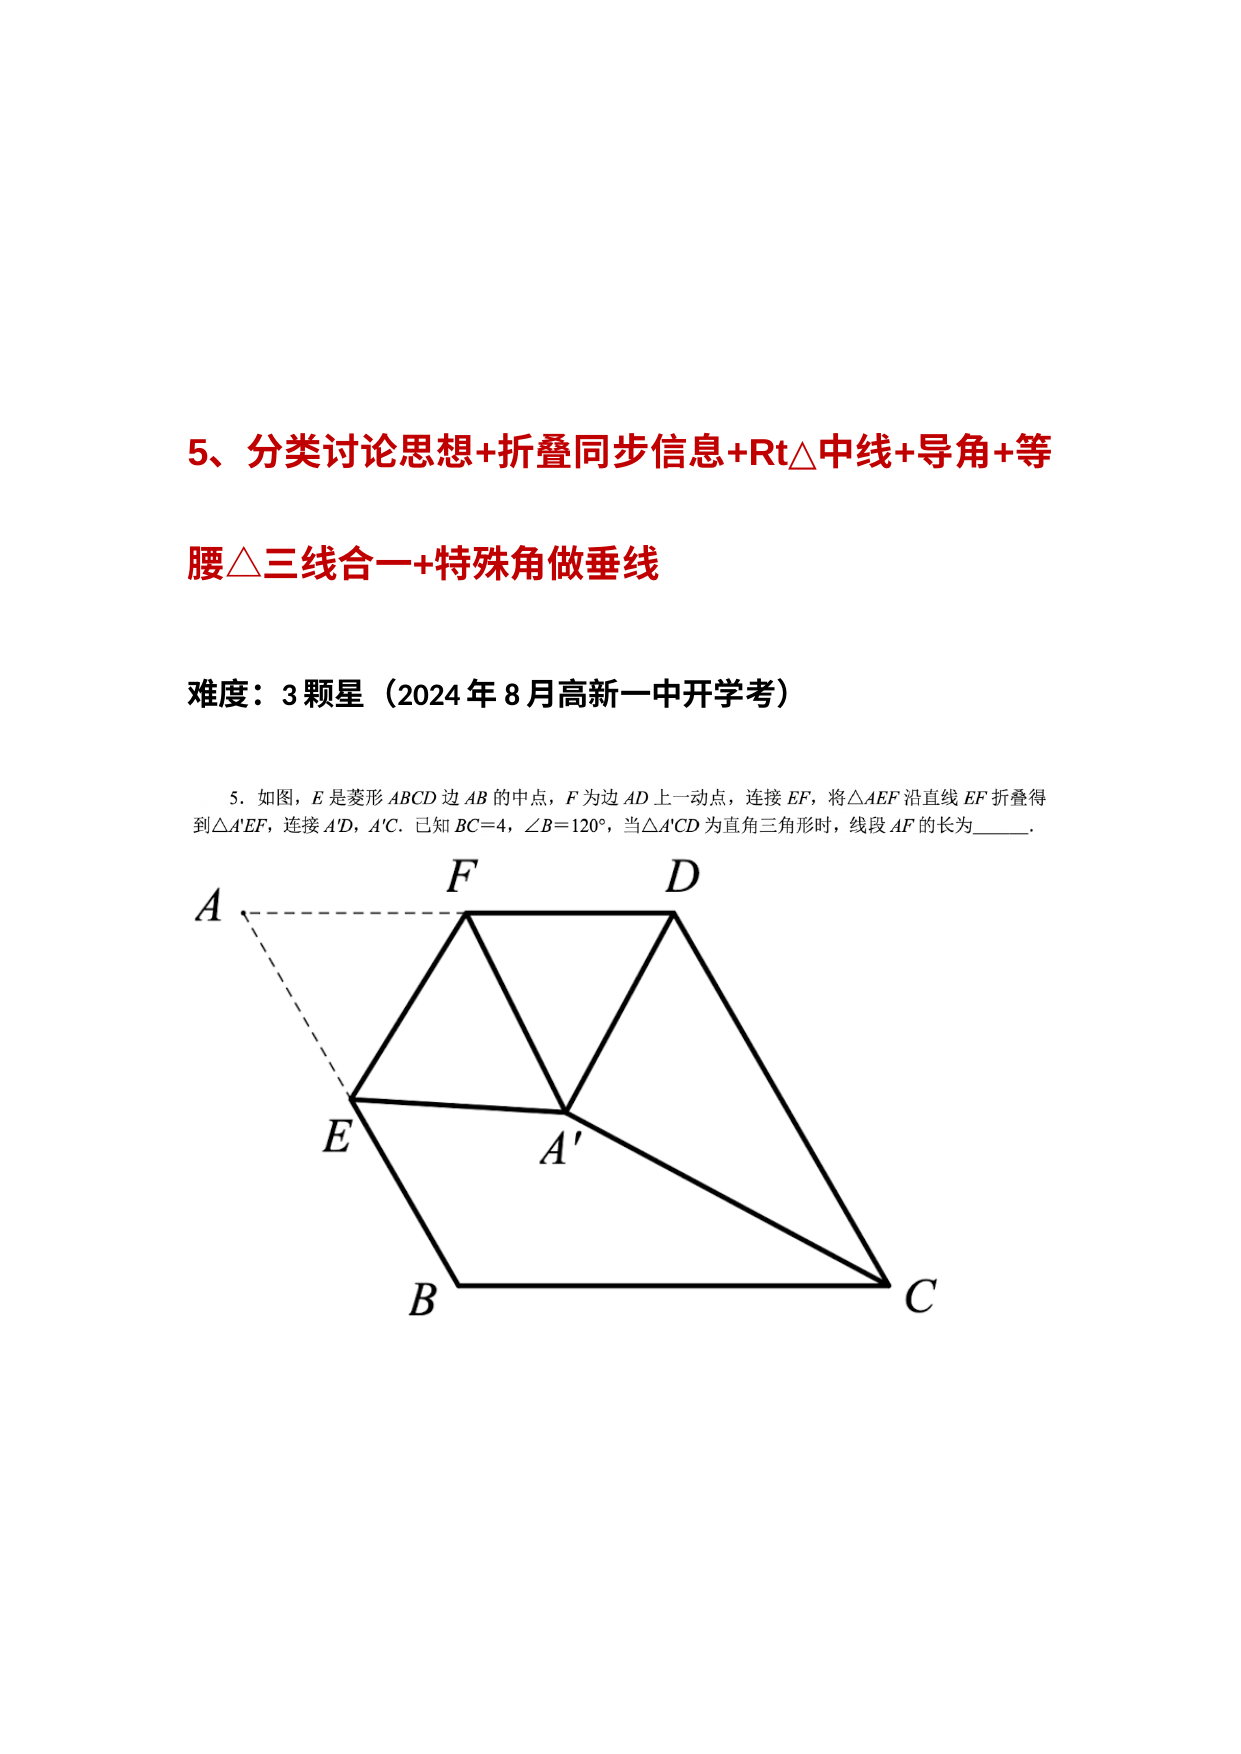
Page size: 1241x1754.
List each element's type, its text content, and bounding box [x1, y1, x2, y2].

picture [187, 784, 1052, 846]
subtitle 分类讨论思想+折叠同步信息+Rt△中线+导角+等腰△三线合一+特殊角做垂线 [187, 417, 1053, 593]
subtitle 难度：3颗星（2024年8月高新一中开学考） [187, 659, 1053, 724]
picture [187, 849, 961, 1331]
